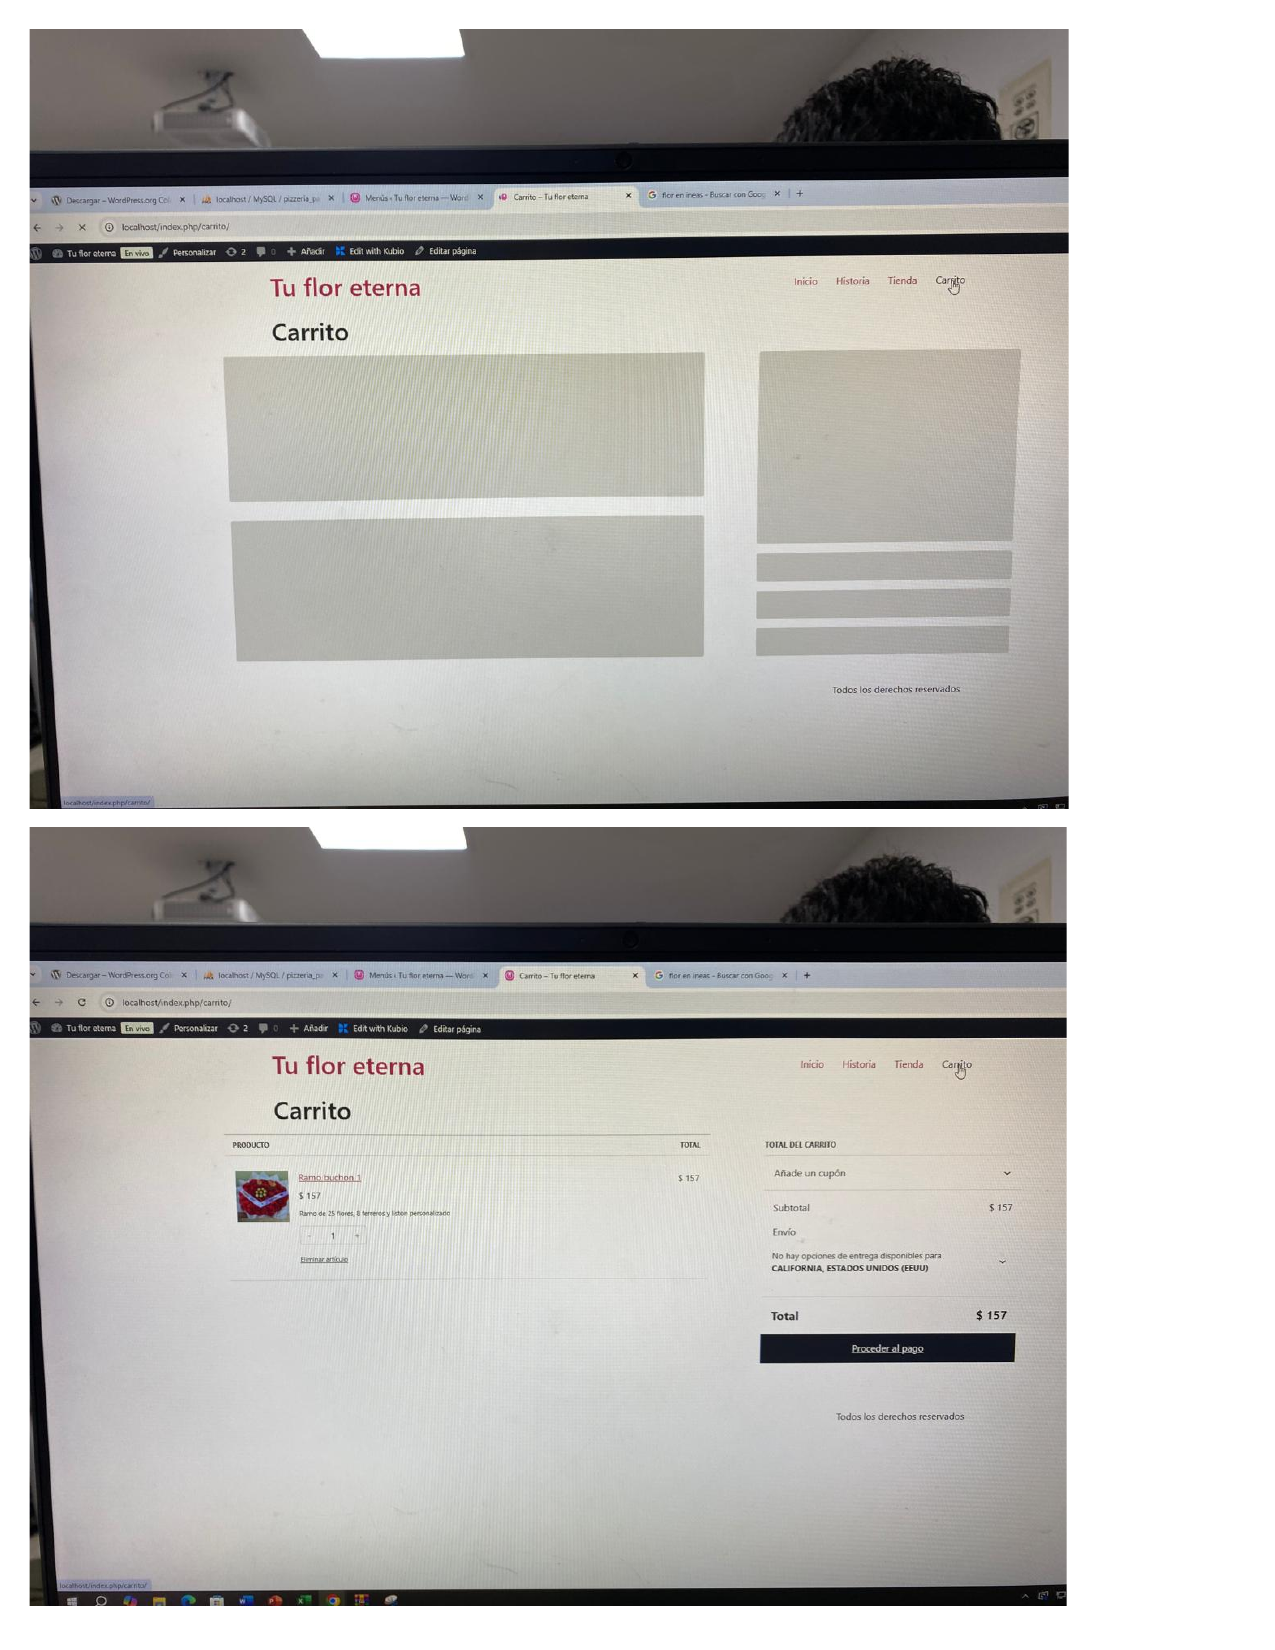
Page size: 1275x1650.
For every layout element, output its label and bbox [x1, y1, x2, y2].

picture [29, 29, 1069, 809]
picture [29, 827, 1067, 1606]
